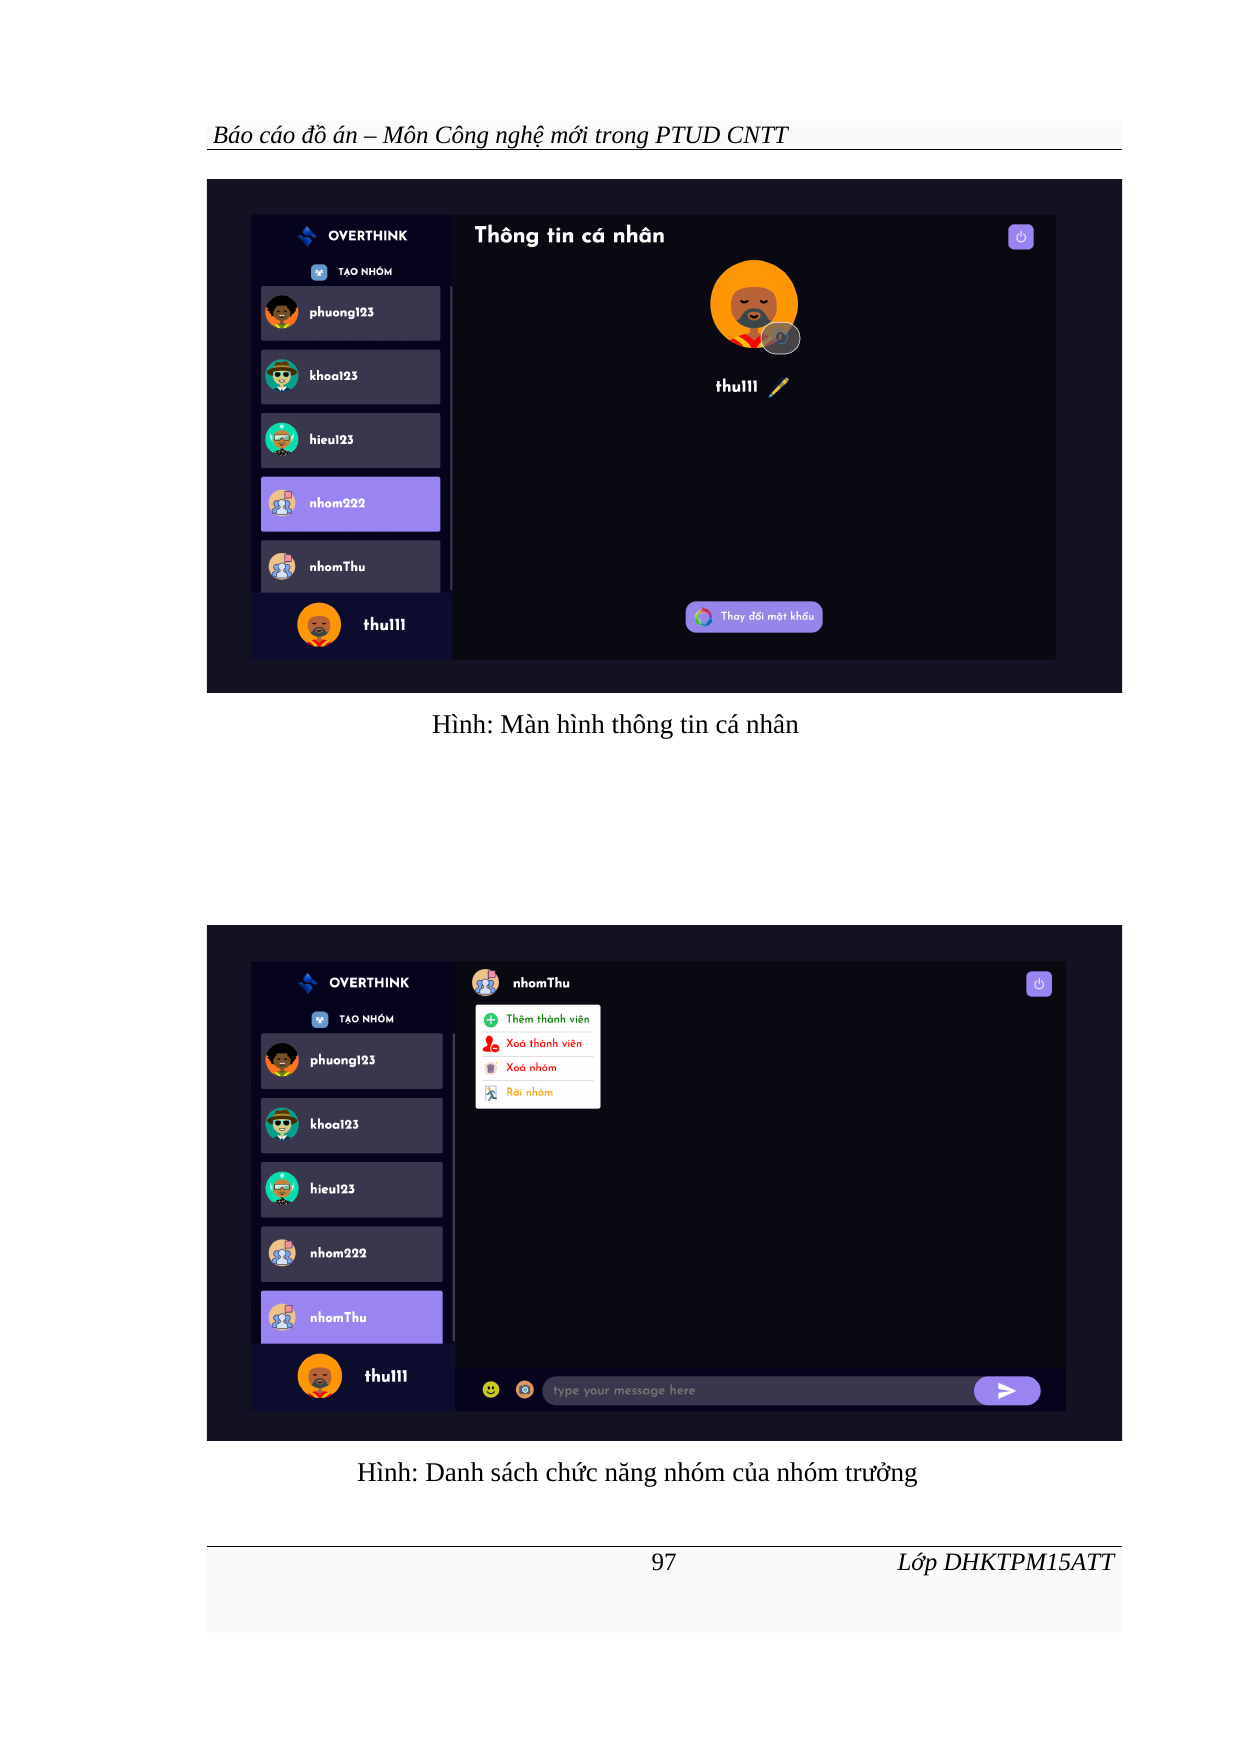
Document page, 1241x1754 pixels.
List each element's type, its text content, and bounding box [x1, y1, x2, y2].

text Hình: Danh sách chức năng nhóm của nhóm trưởng [282, 1457, 1122, 1488]
picture [206, 179, 1123, 693]
picture [206, 925, 1123, 1441]
text Hình: Màn hình thông tin cá nhân [357, 708, 1122, 739]
